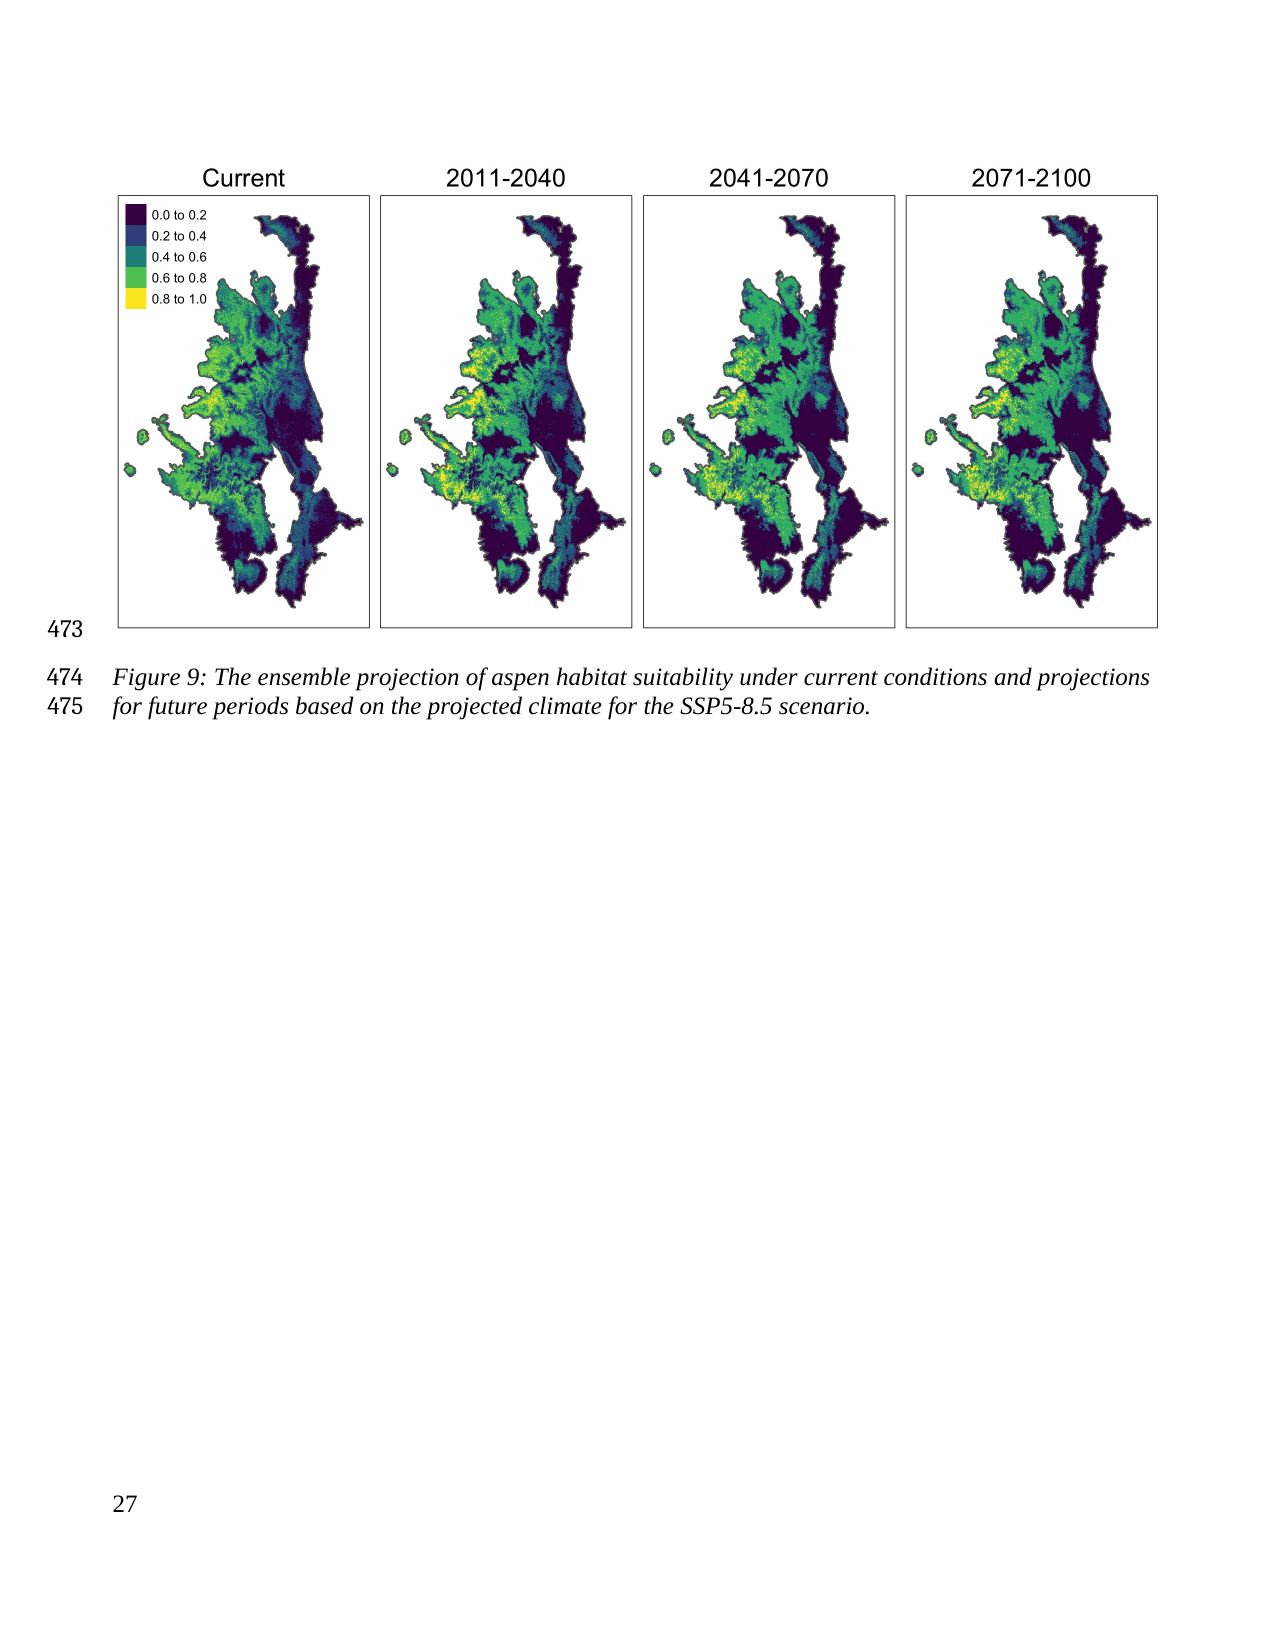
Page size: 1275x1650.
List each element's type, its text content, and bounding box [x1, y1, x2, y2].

text Figure 9: The ensemble projection of aspen habitat suitability under current conditions and projections for future periods based on the projected climate for the SSP5-8.5 scenario. [112, 662, 1162, 720]
picture [112, 150, 1163, 638]
